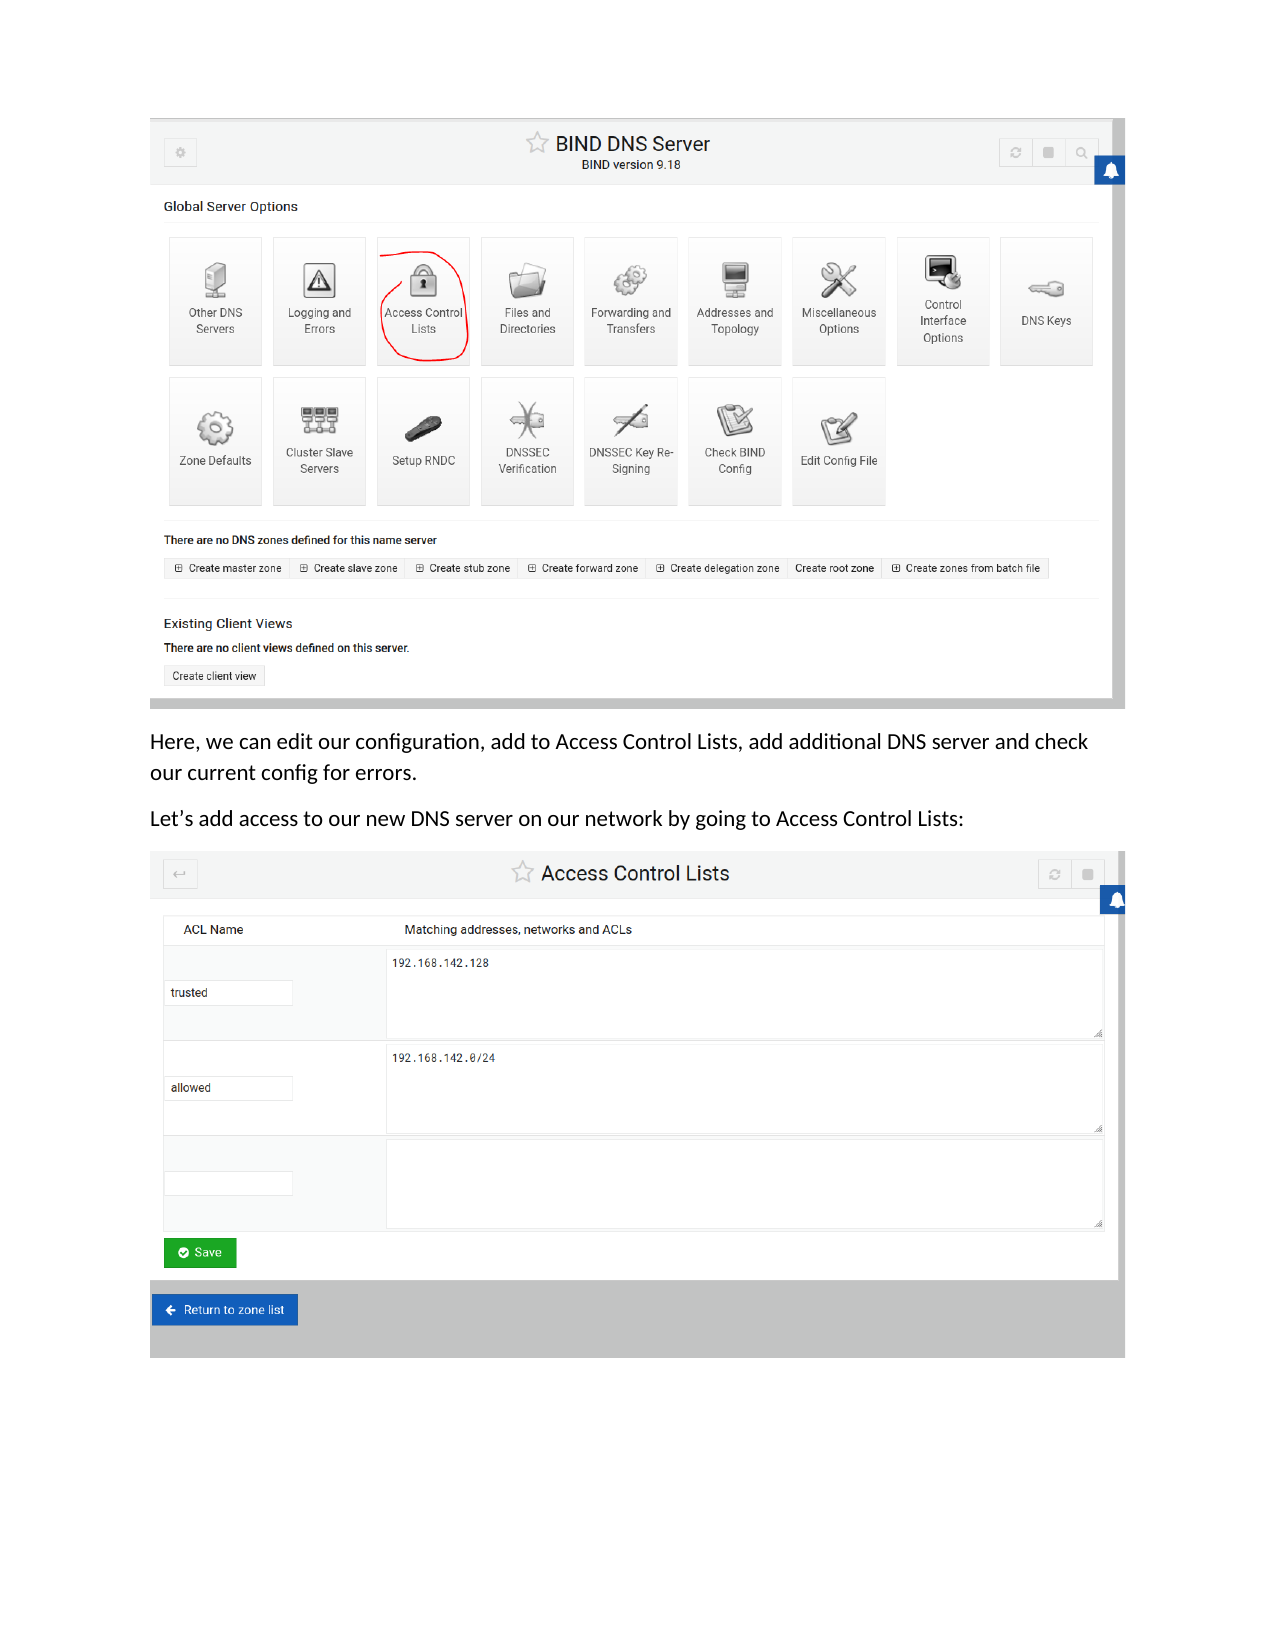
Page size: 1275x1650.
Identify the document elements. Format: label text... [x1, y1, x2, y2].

picture [150, 118, 1125, 709]
text Here, we can edit our configuration, add to Access Control Lists, add additional DNS server and check our current config for errors. [150, 727, 1125, 786]
picture [150, 851, 1125, 1358]
text Let’s add access to our new DNS server on our network by going to Access Control Lists: [150, 804, 1125, 832]
